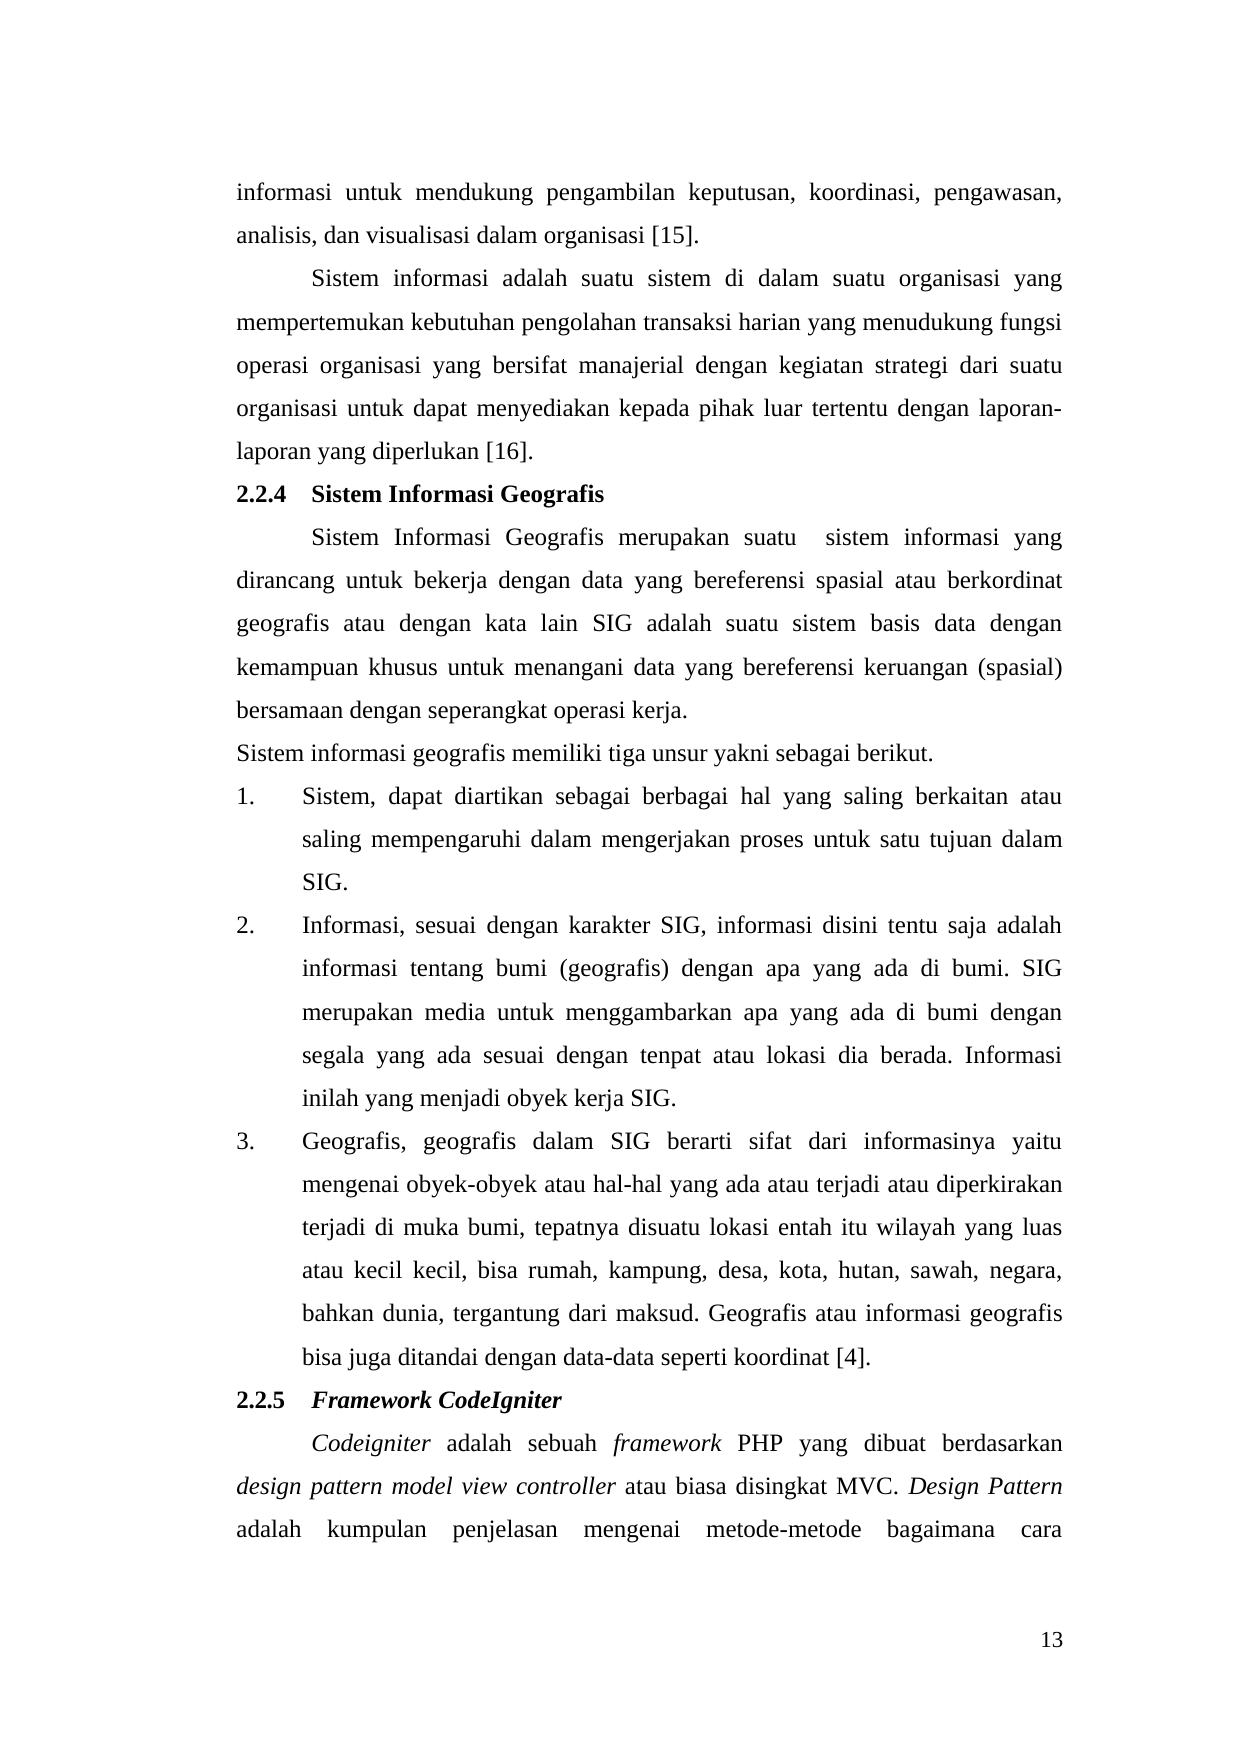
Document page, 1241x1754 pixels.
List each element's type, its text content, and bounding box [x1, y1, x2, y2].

subtitle Geografis, geografis dalam SIG berarti sifat dari informasinya yaitu mengenai obyek-obyek atau hal-hal yang ada atau terjadi atau diperkirakan terjadi di muka bumi, tepatnya disuatu lokasi entah itu wilayah yang luas atau kecil kecil, bisa rumah, kampung, desa, kota, hutan, sawah, negara, bahkan dunia, tergantung dari maksud. Geografis atau informasi geografis bisa juga ditandai dengan data-data seperti koordinat [4]. [236, 1126, 1063, 1370]
subtitle Sistem Informasi Geografis [236, 479, 1063, 508]
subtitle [236, 1428, 1063, 1543]
subtitle Sistem, dapat diartikan sebagai berbagai hal yang saling berkaitan atau saling mempengaruhi dalam mengerjakan proses untuk satu tujuan dalam SIG. [236, 781, 1063, 896]
text Sistem Informasi Geografis merupakan suatu sistem informasi yang dirancang untuk bekerja dengan data yang bereferensi spasial atau berkordinat geografis atau dengan kata lain SIG adalah suatu sistem basis data dengan kemampuan khusus untuk menangani data yang bereferensi keruangan (spasial) bersamaan dengan seperangkat operasi kerja. [236, 522, 1063, 723]
subtitle Sistem informasi adalah suatu sistem di dalam suatu organisasi yang mempertemukan kebutuhan pengolahan transaksi harian yang menudukung fungsi operasi organisasi yang bersifat manajerial dengan kegiatan strategi dari suatu organisasi untuk dapat menyediakan kepada pihak luar tertentu dengan laporan-laporan yang diperlukan [16]. [236, 263, 1063, 465]
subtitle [236, 177, 1063, 249]
subtitle Framework CodeIgniter [236, 1385, 1063, 1413]
subtitle Informasi, sesuai dengan karakter SIG, informasi disini tentu saja adalah informasi tentang bumi (geografis) dengan apa yang ada di bumi. SIG merupakan media untuk menggambarkan apa yang ada di bumi dengan segala yang ada sesuai dengan tenpat atau lokasi dia berada. Informasi inilah yang menjadi obyek kerja SIG. [236, 910, 1063, 1112]
subtitle Sistem informasi geografis memiliki tiga unsur yakni sebagai berikut. [236, 738, 1063, 767]
